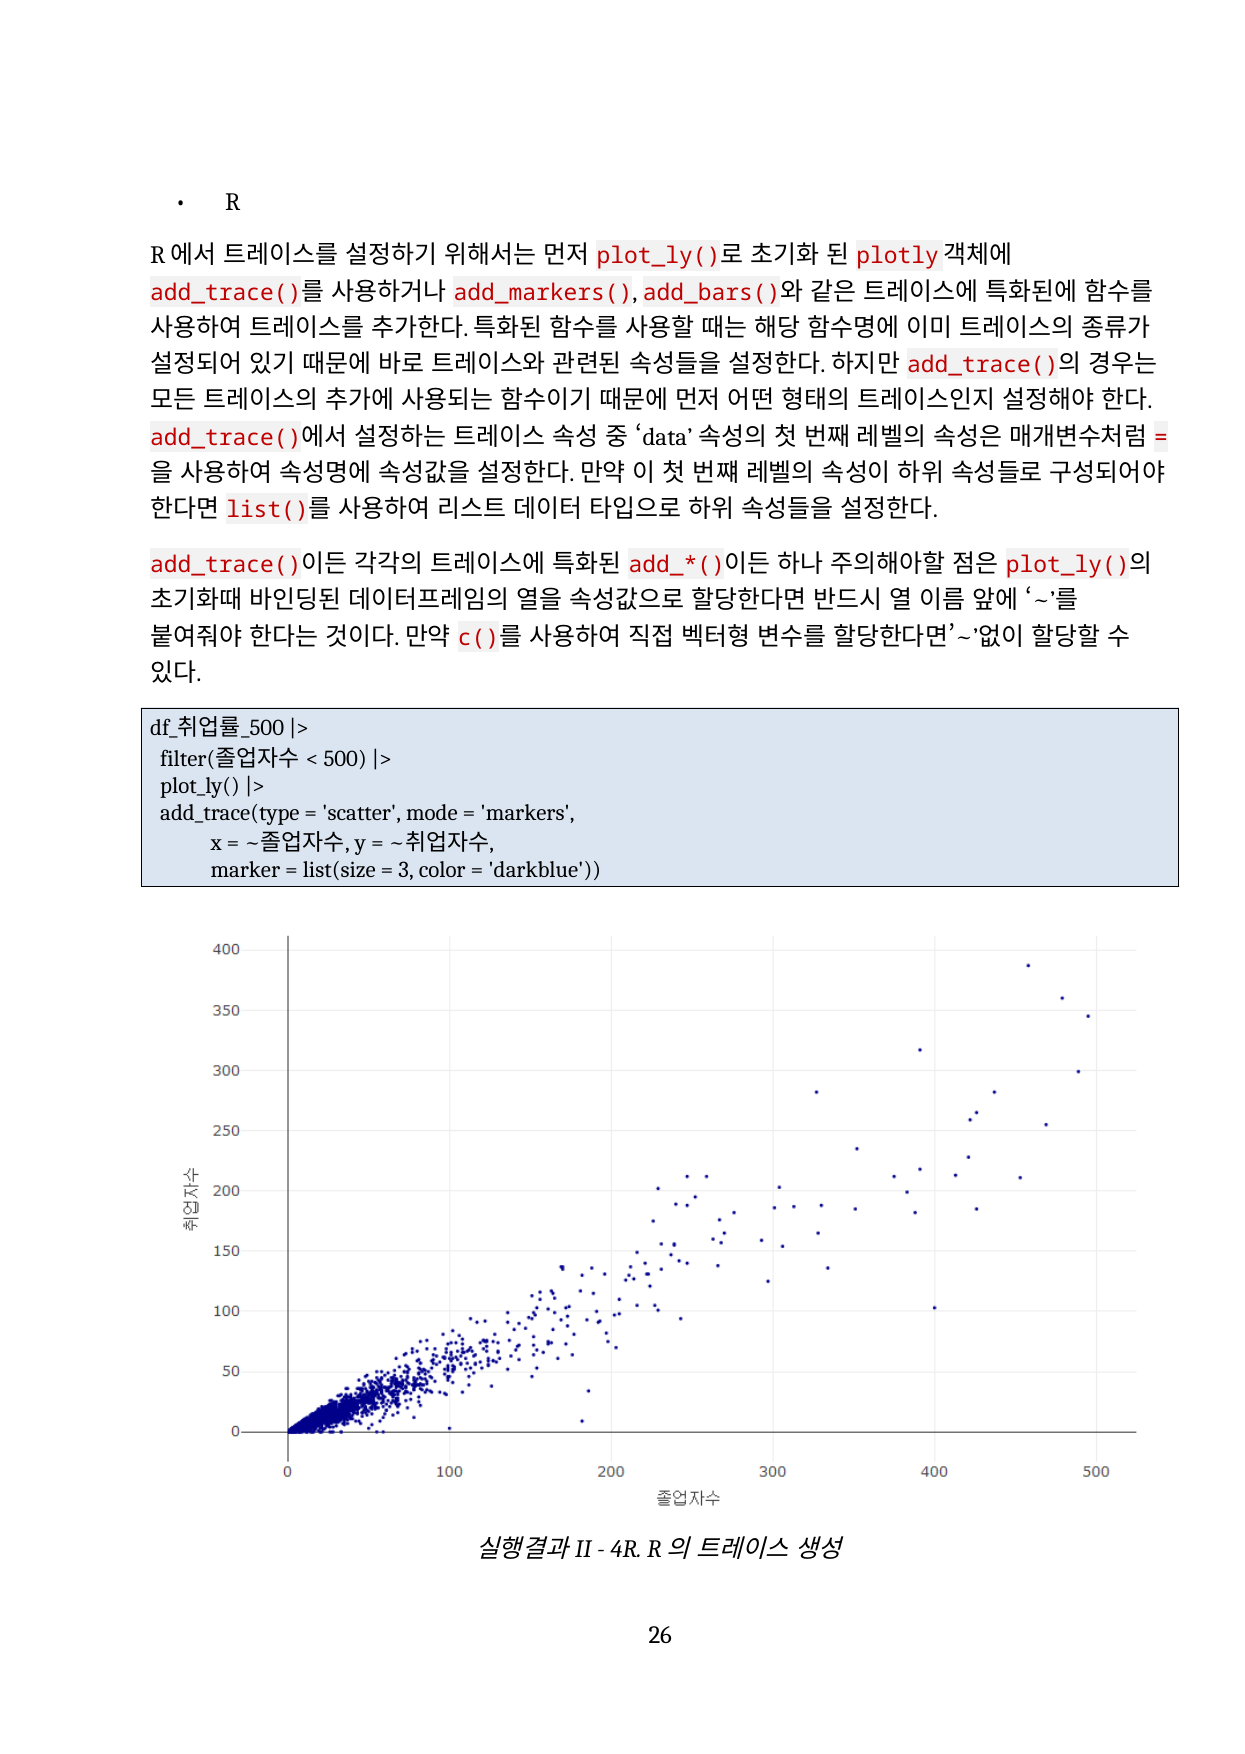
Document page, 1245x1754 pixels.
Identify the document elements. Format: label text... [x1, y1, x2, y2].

picture [172, 907, 1148, 1508]
list R [175, 187, 1170, 216]
text df_취업률_500 |> filter(졸업자수 < 500) |> plot_ly() |> add_trace(type = 'scatter', mode = 'markers', x = ~졸업자수, y = ~취업자수, marker = list(size = 3, color = 'darkblue')) [142, 709, 1178, 886]
text add_trace()이든 각각의 트레이스에 특화된 add_*()이든 하나 주의해아할 점은 plot_ly()의 초기화때 바인딩된 데이터프레임의 열을 속성값으로 할당한다면 반드시 열 이름 앞에 ‘~’를 붙여줘야 한다는 것이다. 만약 c()를 사용하여 직접 벡터형 변수를 할당한다면’~’없이 할당할 수 있다. [150, 544, 1170, 689]
text R에서 트레이스를 설정하기 위해서는 먼저 plot_ly()로 초기화 된 plotly객체에 add_trace()를 사용하거나 add_markers(), add_bars()와 같은 트레이스에 특화된에 함수를 사용하여 트레이스를 추가한다. 특화된 함수를 사용할 때는 해당 함수명에 이미 트레이스의 종류가 설정되어 있기 때문에 바로 트레이스와 관련된 속성들을 설정한다. 하지만 add_trace()의 경우는 모든 트레이스의 추가에 사용되는 함수이기 때문에 먼저 어떤 형태의 트레이스인지 설정해야 한다. add_trace()에서 설정하는 트레이스 속성 중 ‘data’ 속성의 첫 번째 레벨의 속성은 매개변수처럼 =을 사용하여 속성명에 속성값을 설정한다. 만약 이 첫 번쨰 레벨의 속성이 하위 속성들로 구성되어야 한다면 list()를 사용하여 리스트 데이터 타입으로 하위 속성들을 설정한다. [150, 235, 1170, 525]
text 실행결과 II - 4R. R의 트레이스 생성 [150, 1528, 1170, 1564]
